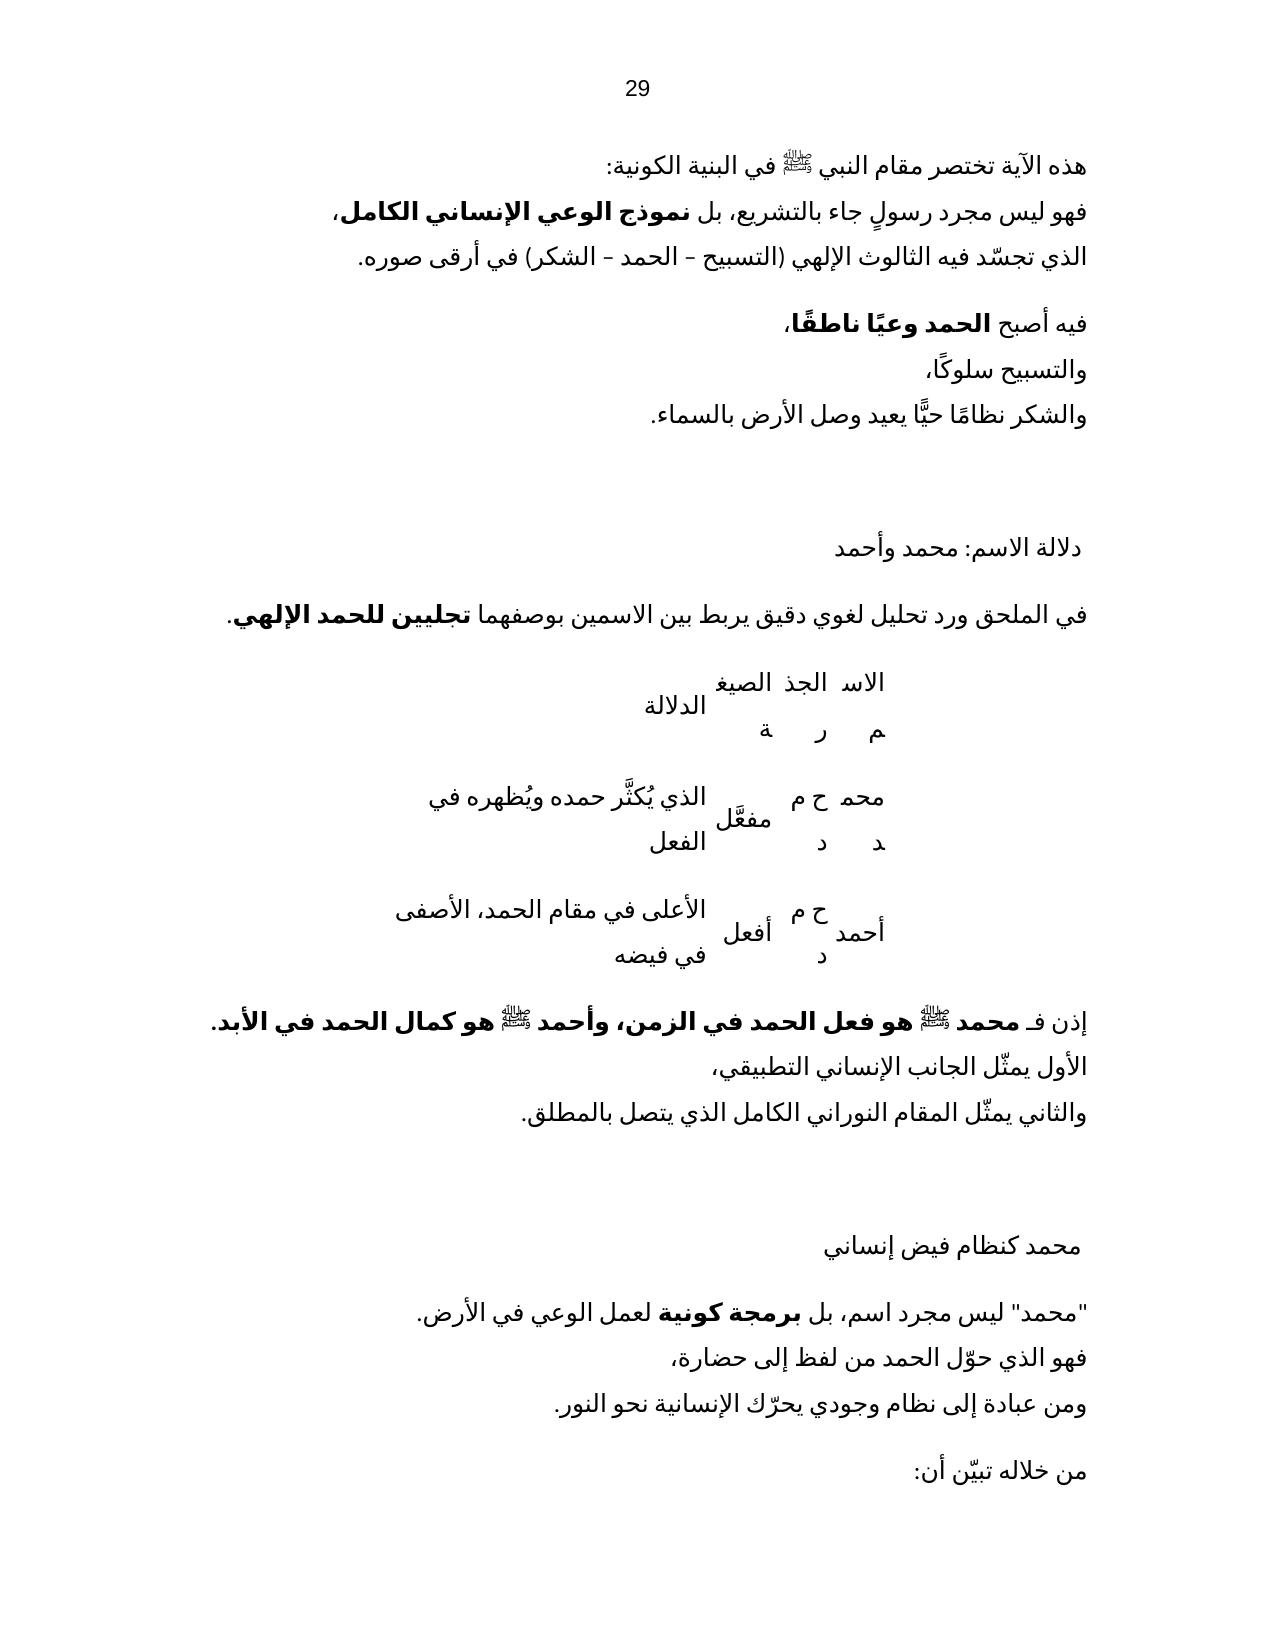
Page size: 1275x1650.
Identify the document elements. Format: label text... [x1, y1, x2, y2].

table_cell الذي يُكثَّر حمده ويُظهره في الفعل [389, 779, 708, 892]
text "محمد" ليس مجرد اسم، بل برمجة كونية لعمل الوعي في الأرض. فهو الذي حوّل الحمد من لفظ إلى حضارة، ومن عبادة إلى نظام وجودي يحرّك الإنسانية نحو النور. [187, 1297, 1087, 1419]
table_cell الأعلى في مقام الحمد، الأصفى في فيضه [389, 893, 708, 1006]
table_header الصيغة [708, 666, 774, 779]
table_cell مفعَّل [708, 779, 774, 892]
table_header الجذر [774, 666, 829, 779]
text في الملحق ورد تحليل لغوي دقيق يربط بين الاسمين بوصفهما تجليين للحمد الإلهي. [187, 599, 1087, 630]
table_cell أحمد [829, 893, 886, 1006]
text هذه الآية تختصر مقام النبي ﷺ في البنية الكونية: فهو ليس مجرد رسولٍ جاء بالتشريع، بل نموذج الوعي الإنساني الكامل، الذي تجسّد فيه الثالوث الإلهي (التسبيح – الحمد – الشكر) في أرقى صوره. [187, 150, 1087, 272]
text محمد كنظام فيض إنساني [187, 1230, 1087, 1261]
table_header الاسم [829, 666, 886, 779]
table_header الدلالة [389, 666, 708, 779]
text من خلاله تبيّن أن: [187, 1455, 1087, 1485]
text إذن فـ محمد ﷺ هو فعل الحمد في الزمن، وأحمد ﷺ هو كمال الحمد في الأبد. الأول يمثّل الجانب الإنساني التطبيقي، والثاني يمثّل المقام النوراني الكامل الذي يتصل بالمطلق. [187, 1006, 1087, 1128]
table_cell ح م د [774, 893, 829, 1006]
table_cell محمد [829, 779, 886, 892]
text فيه أصبح الحمد وعيًا ناطقًا، والتسبيح سلوكًا، والشكر نظامًا حيًّا يعيد وصل الأرض بالسماء. [187, 308, 1087, 430]
table_cell ح م د [774, 779, 829, 892]
text دلالة الاسم: محمد وأحمد [187, 533, 1087, 563]
table_cell أفعل [708, 893, 774, 1006]
